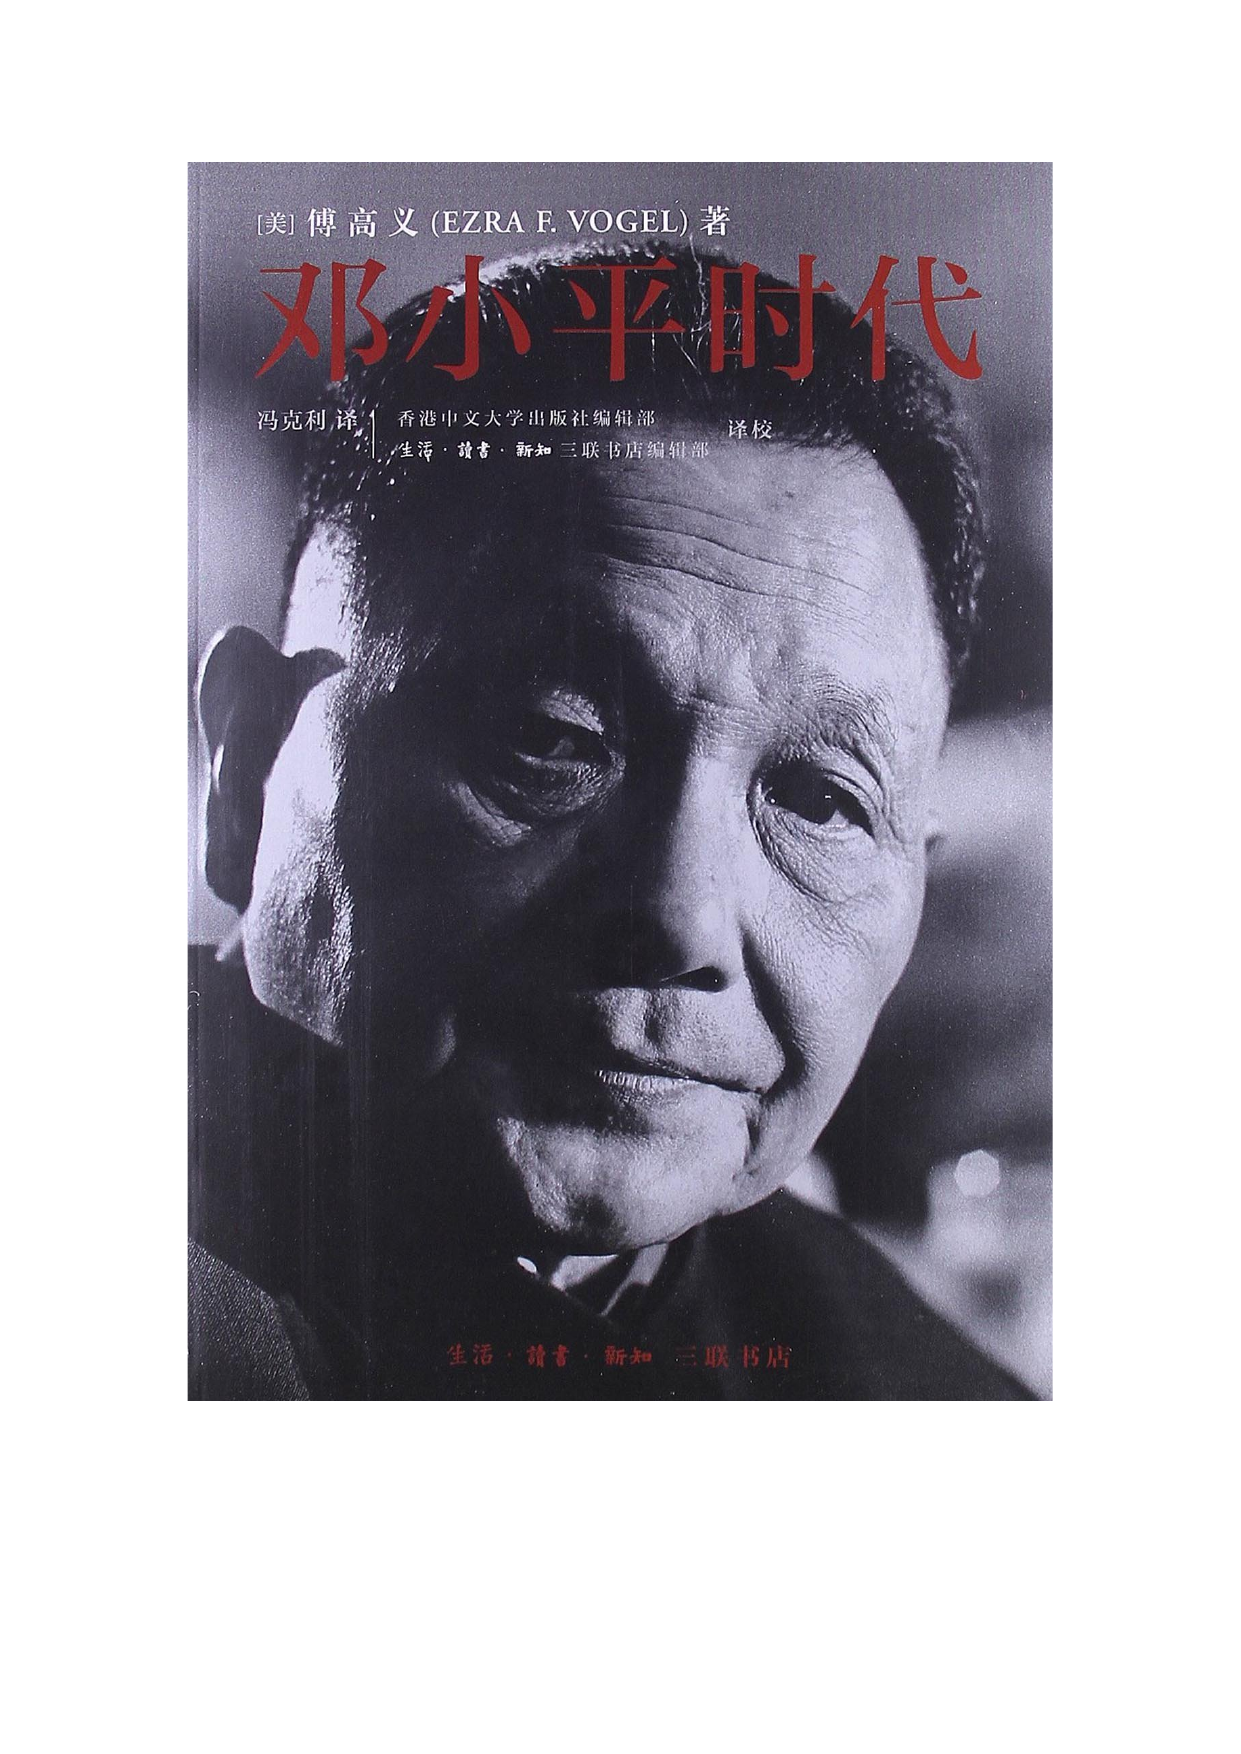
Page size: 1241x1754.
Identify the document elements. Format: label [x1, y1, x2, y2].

picture [187, 162, 1053, 1401]
